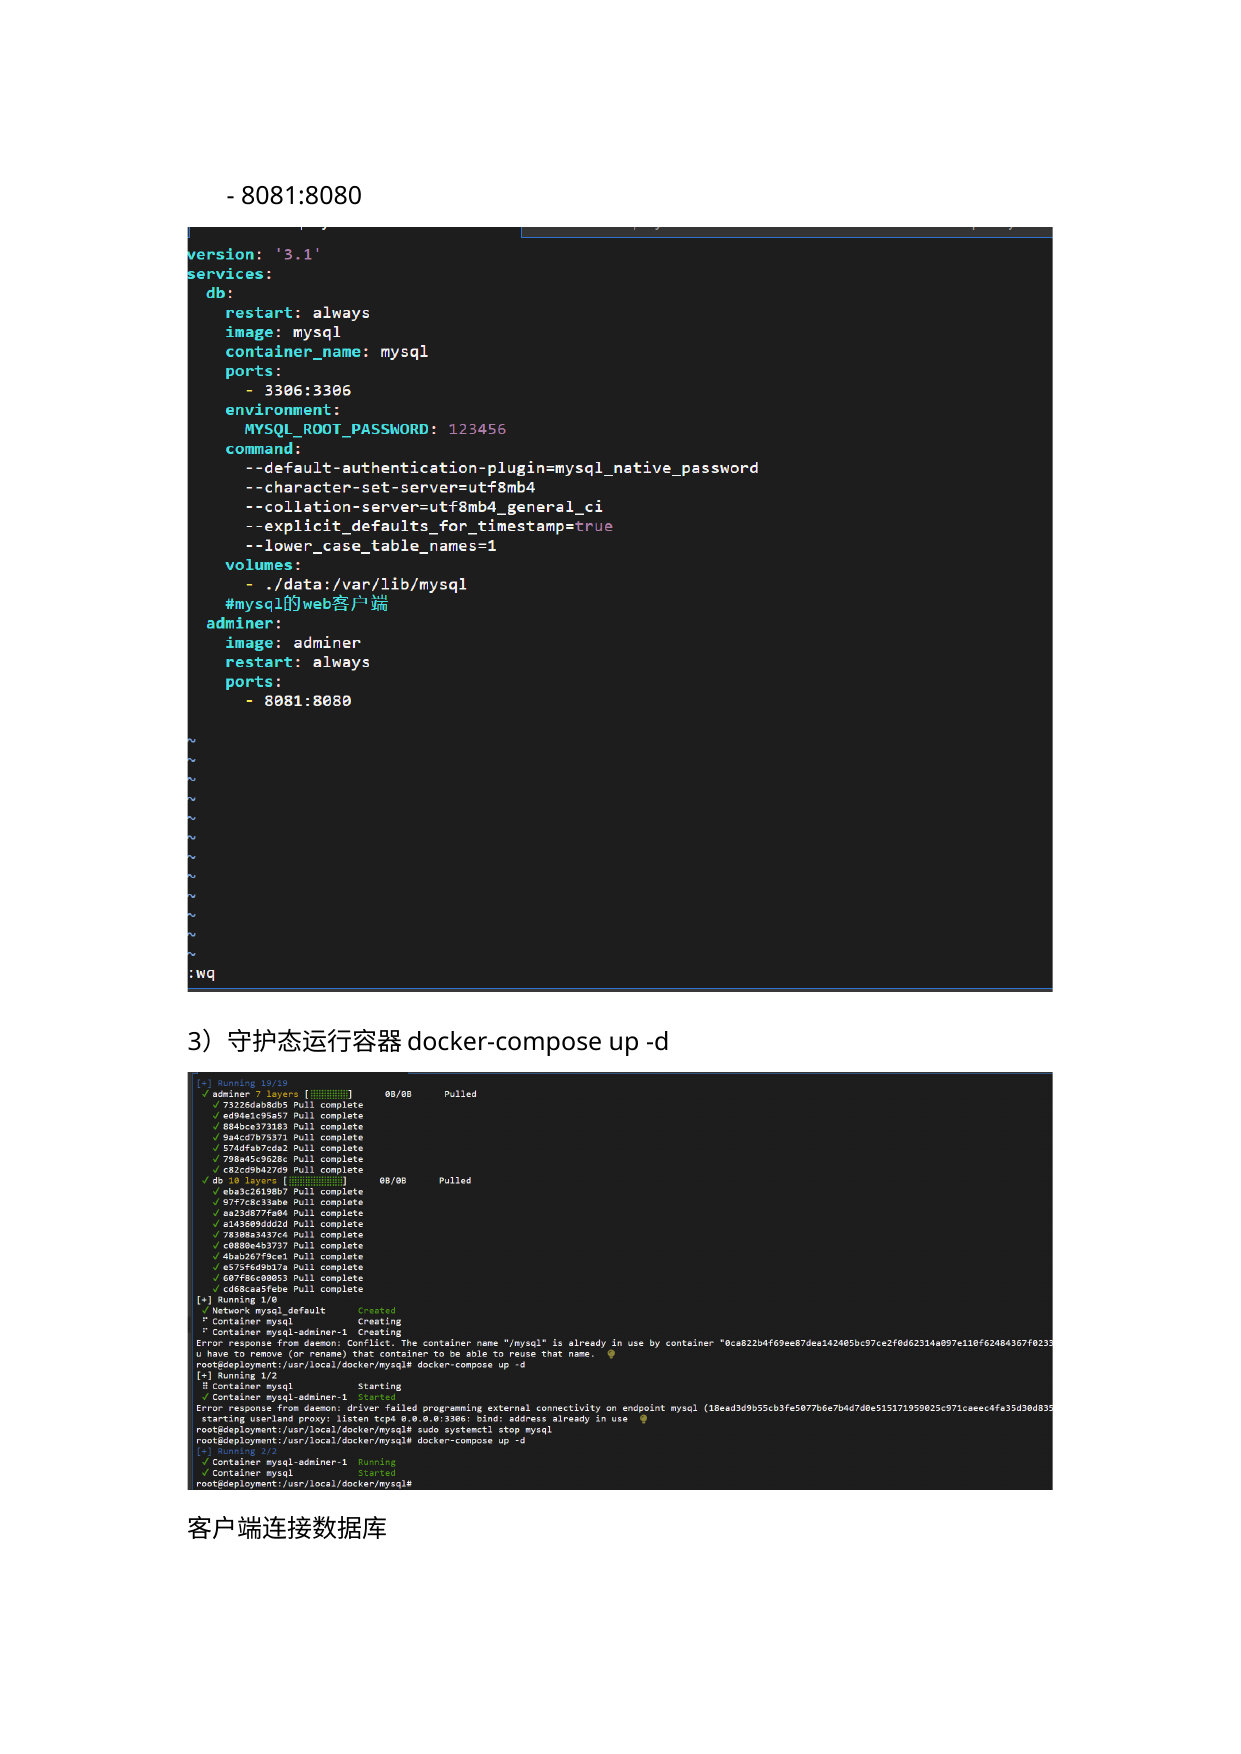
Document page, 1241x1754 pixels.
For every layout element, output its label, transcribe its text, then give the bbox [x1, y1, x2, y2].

text - 8081:8080 [187, 162, 1053, 227]
picture [187, 1072, 1053, 1490]
picture [187, 227, 1053, 992]
text 3）守护态运行容器docker-compose up -d [187, 1007, 1053, 1072]
text 客户端连接数据库 [187, 1494, 1053, 1559]
